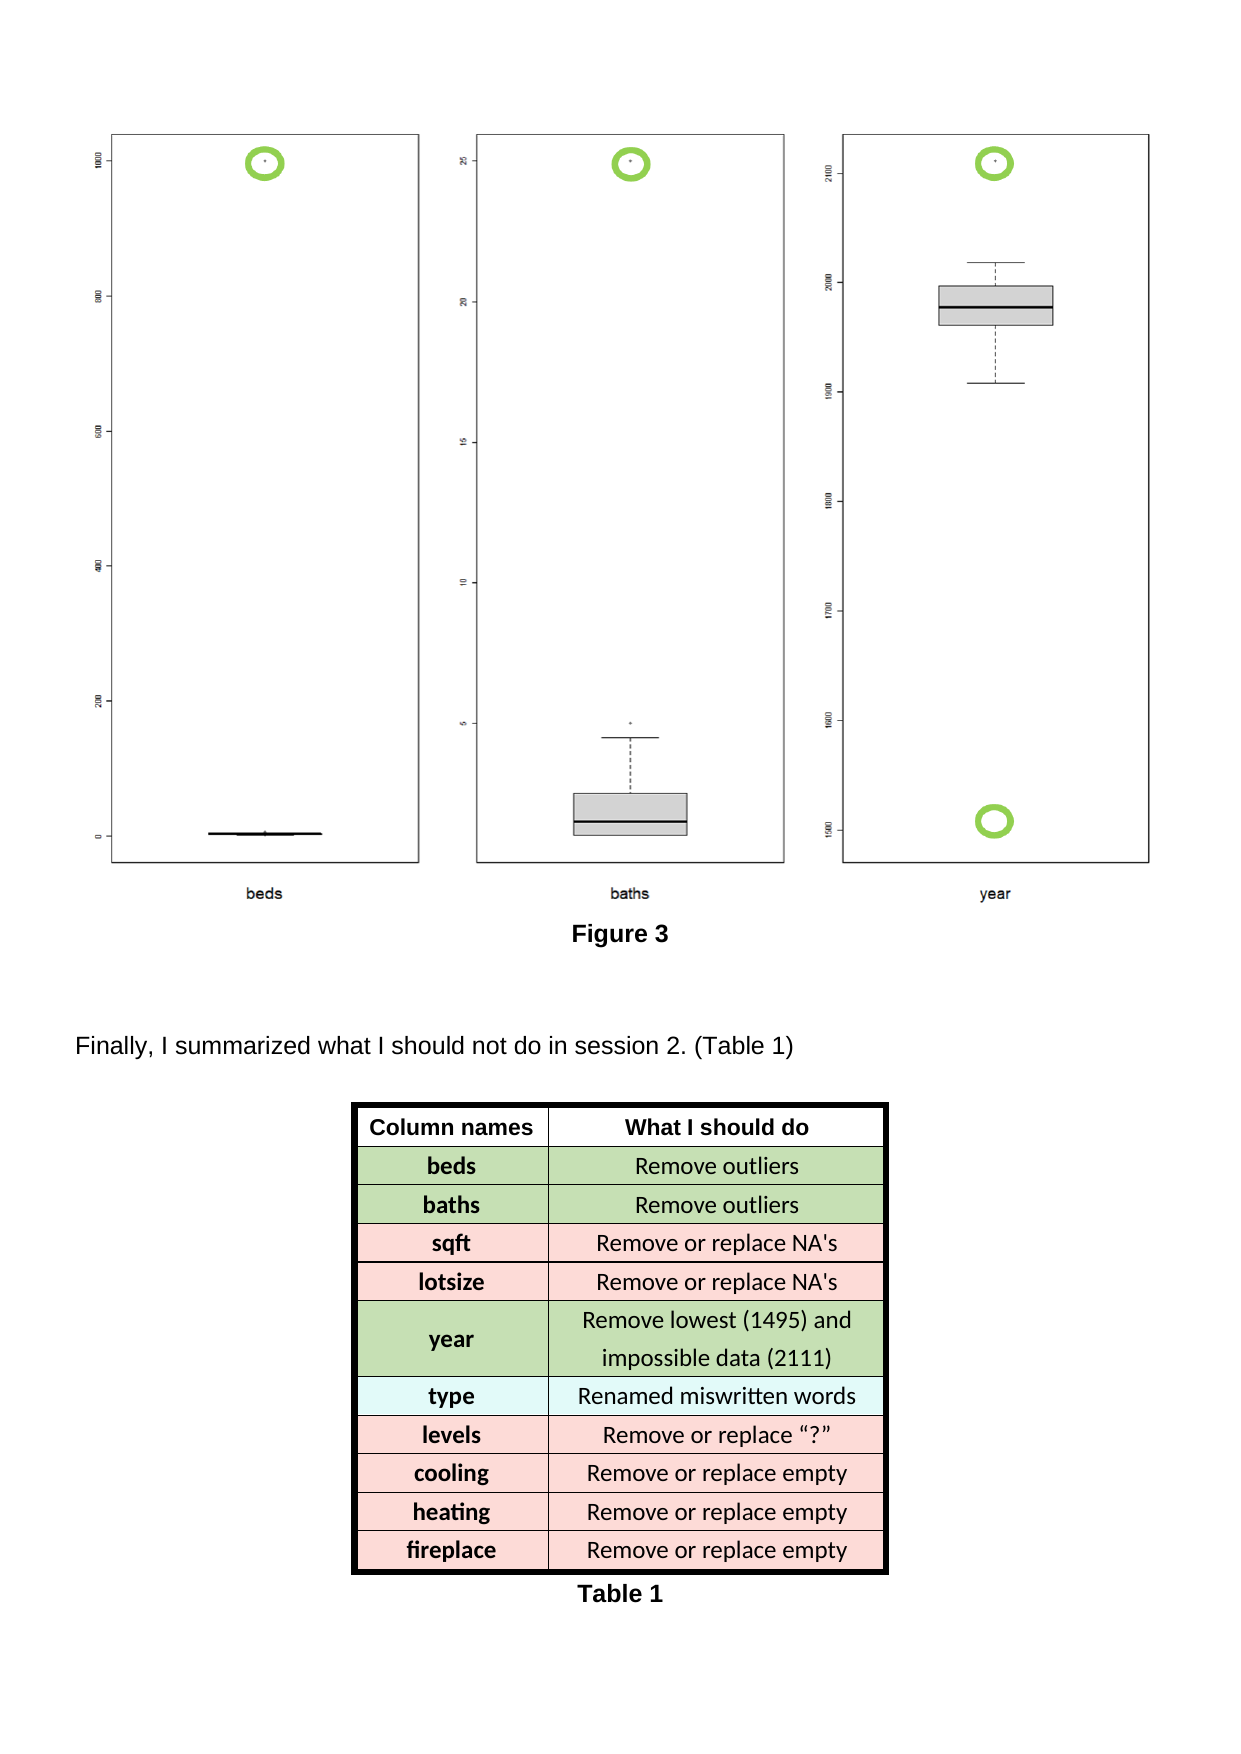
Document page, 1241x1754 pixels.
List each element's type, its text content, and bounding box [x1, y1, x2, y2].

table_cell cooling [358, 1454, 548, 1492]
table_cell Remove or replace empty [549, 1454, 883, 1492]
table_cell Remove outliers [549, 1147, 883, 1184]
table_header What I should do [549, 1108, 883, 1146]
table_cell Remove or replace NA's [549, 1263, 883, 1300]
table_cell Remove outliers [549, 1185, 883, 1223]
table_cell lotsize [358, 1263, 548, 1300]
table_header Column names [358, 1108, 548, 1146]
text Figure 3 [75, 914, 1165, 952]
table_cell Remove or replace “?” [549, 1416, 883, 1453]
table_cell Renamed miswritten words [549, 1377, 883, 1414]
table_cell type [358, 1377, 548, 1414]
picture [75, 95, 1166, 909]
table_cell year [358, 1301, 548, 1376]
table_cell Remove lowest (1495) and impossible data (2111) [549, 1301, 883, 1376]
table_cell Remove or replace empty [549, 1493, 883, 1530]
table_cell baths [358, 1185, 548, 1223]
table_cell Remove or replace empty [549, 1531, 883, 1569]
table_cell fireplace [358, 1531, 548, 1569]
text Table 1 [75, 1575, 1165, 1612]
table_cell sqft [358, 1224, 548, 1261]
table_cell heating [358, 1493, 548, 1530]
text Finally, I summarized what I should not do in session 2. (Table 1) [75, 1027, 1165, 1064]
table_cell beds [358, 1147, 548, 1184]
table_cell levels [358, 1416, 548, 1453]
table_cell Remove or replace NA's [549, 1224, 883, 1261]
